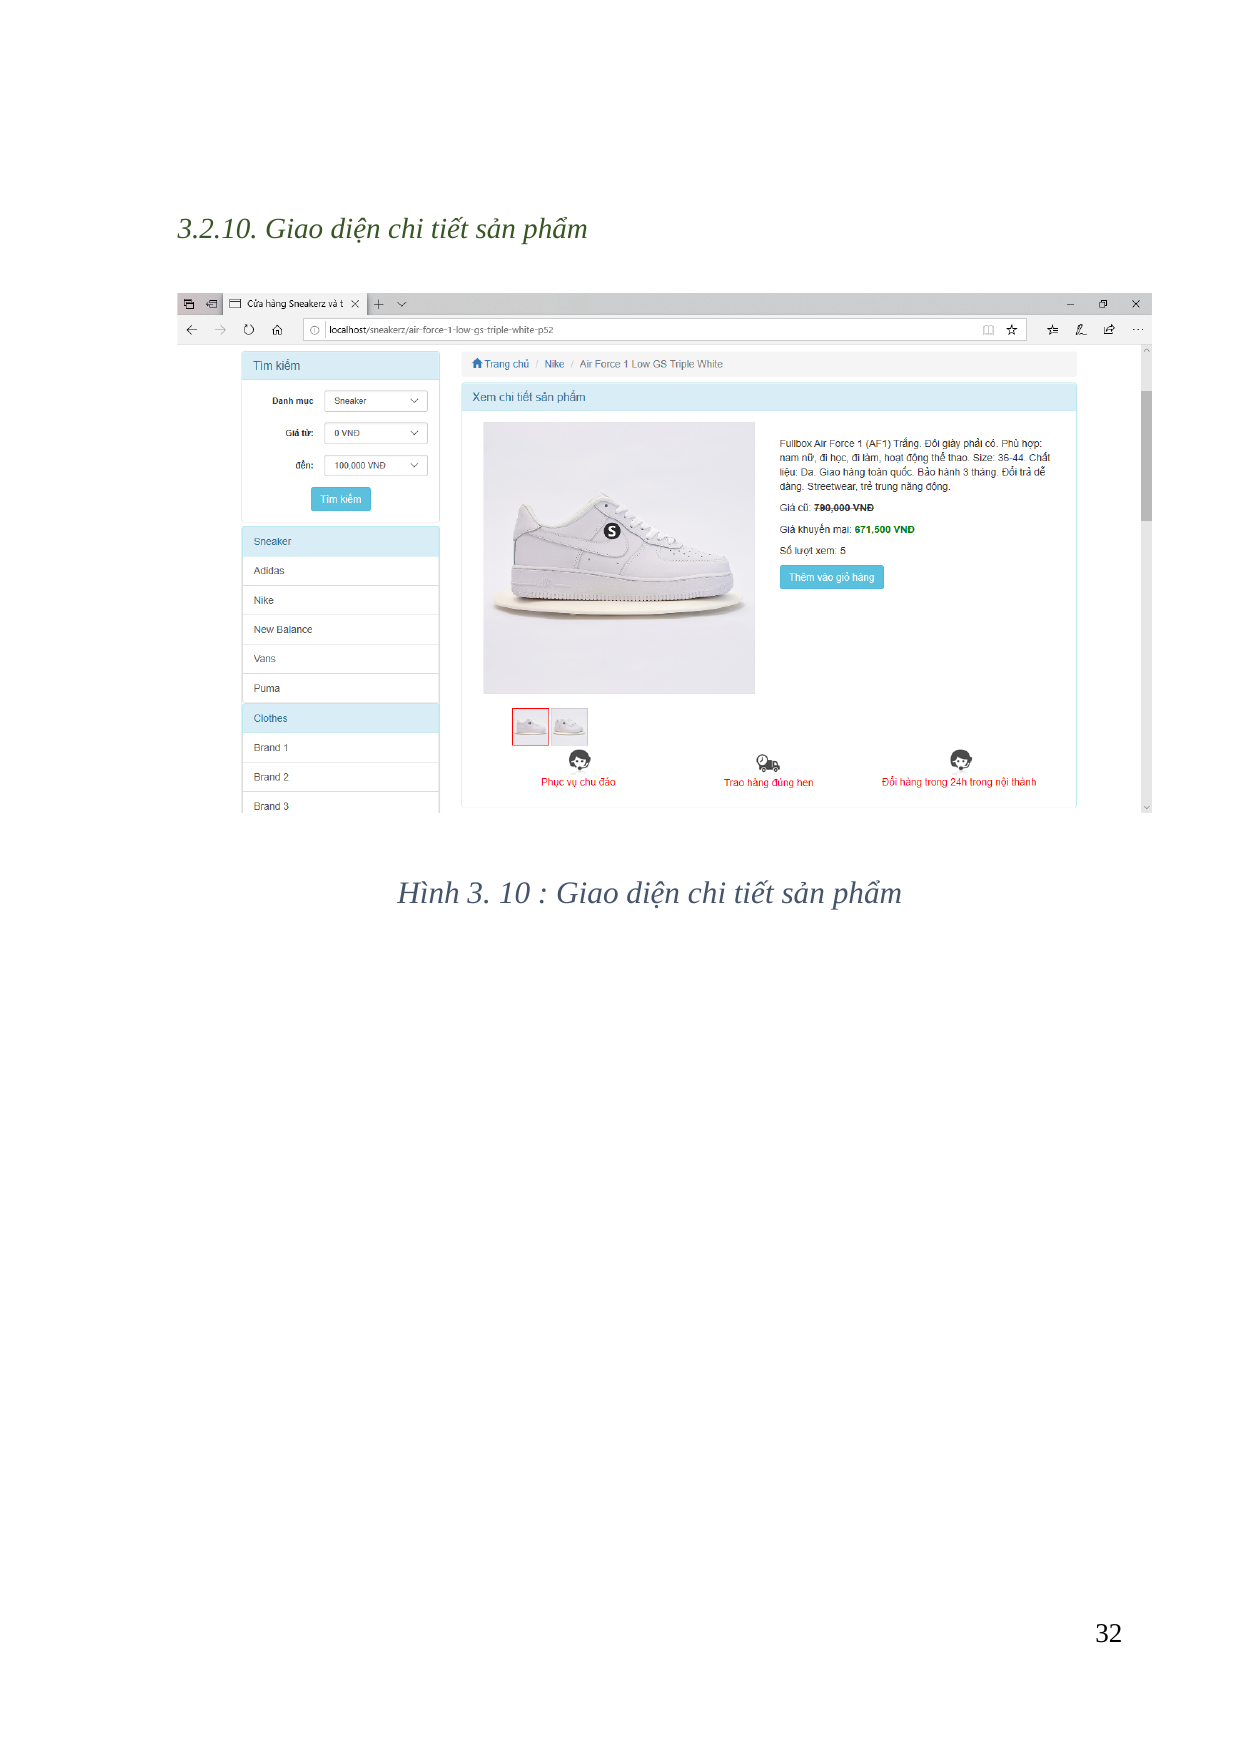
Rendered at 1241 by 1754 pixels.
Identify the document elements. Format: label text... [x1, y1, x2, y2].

subtitle 3.2.10. Giao diện chi tiết sản phẩm [177, 212, 1122, 245]
picture [177, 293, 1152, 813]
text Hình 3. 10 : Giao diện chi tiết sản phẩm [177, 875, 1122, 911]
